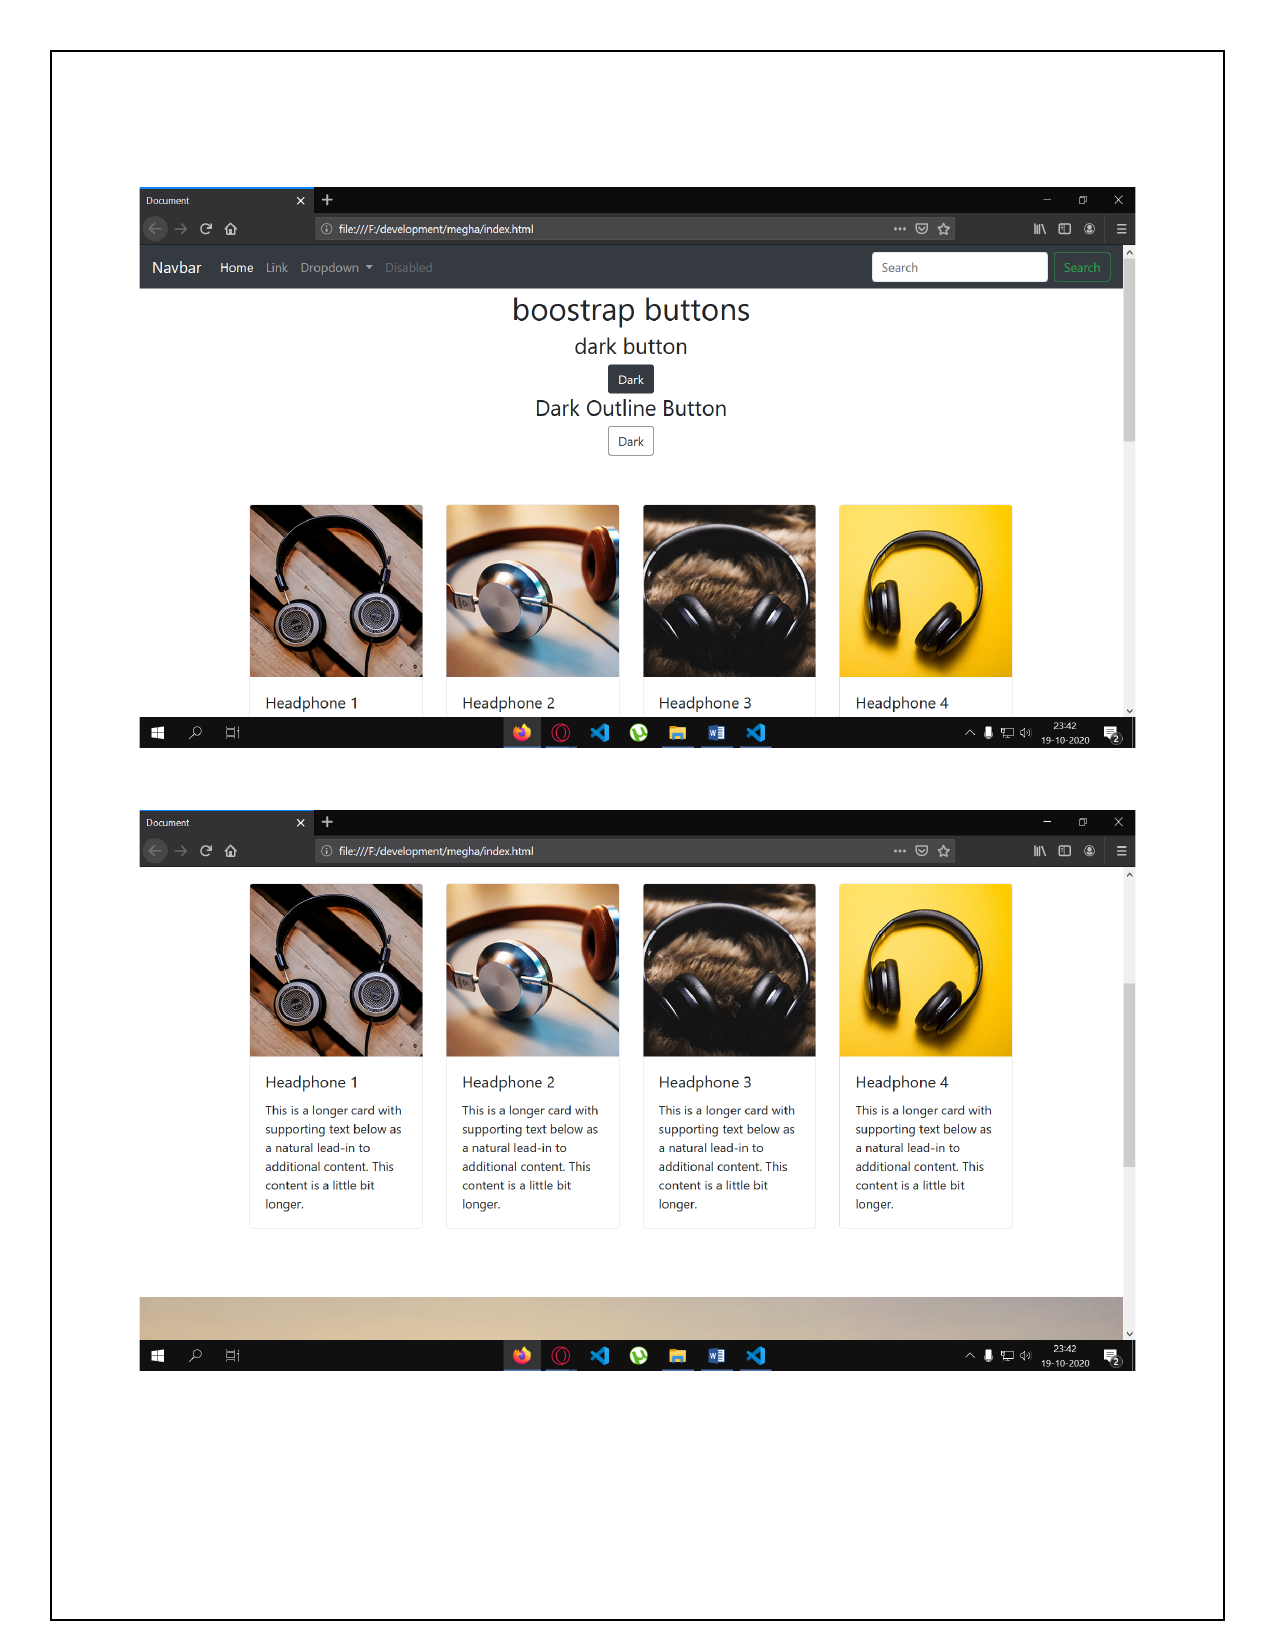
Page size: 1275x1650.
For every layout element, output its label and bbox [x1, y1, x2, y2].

picture [139, 810, 1136, 1371]
picture [139, 187, 1136, 748]
